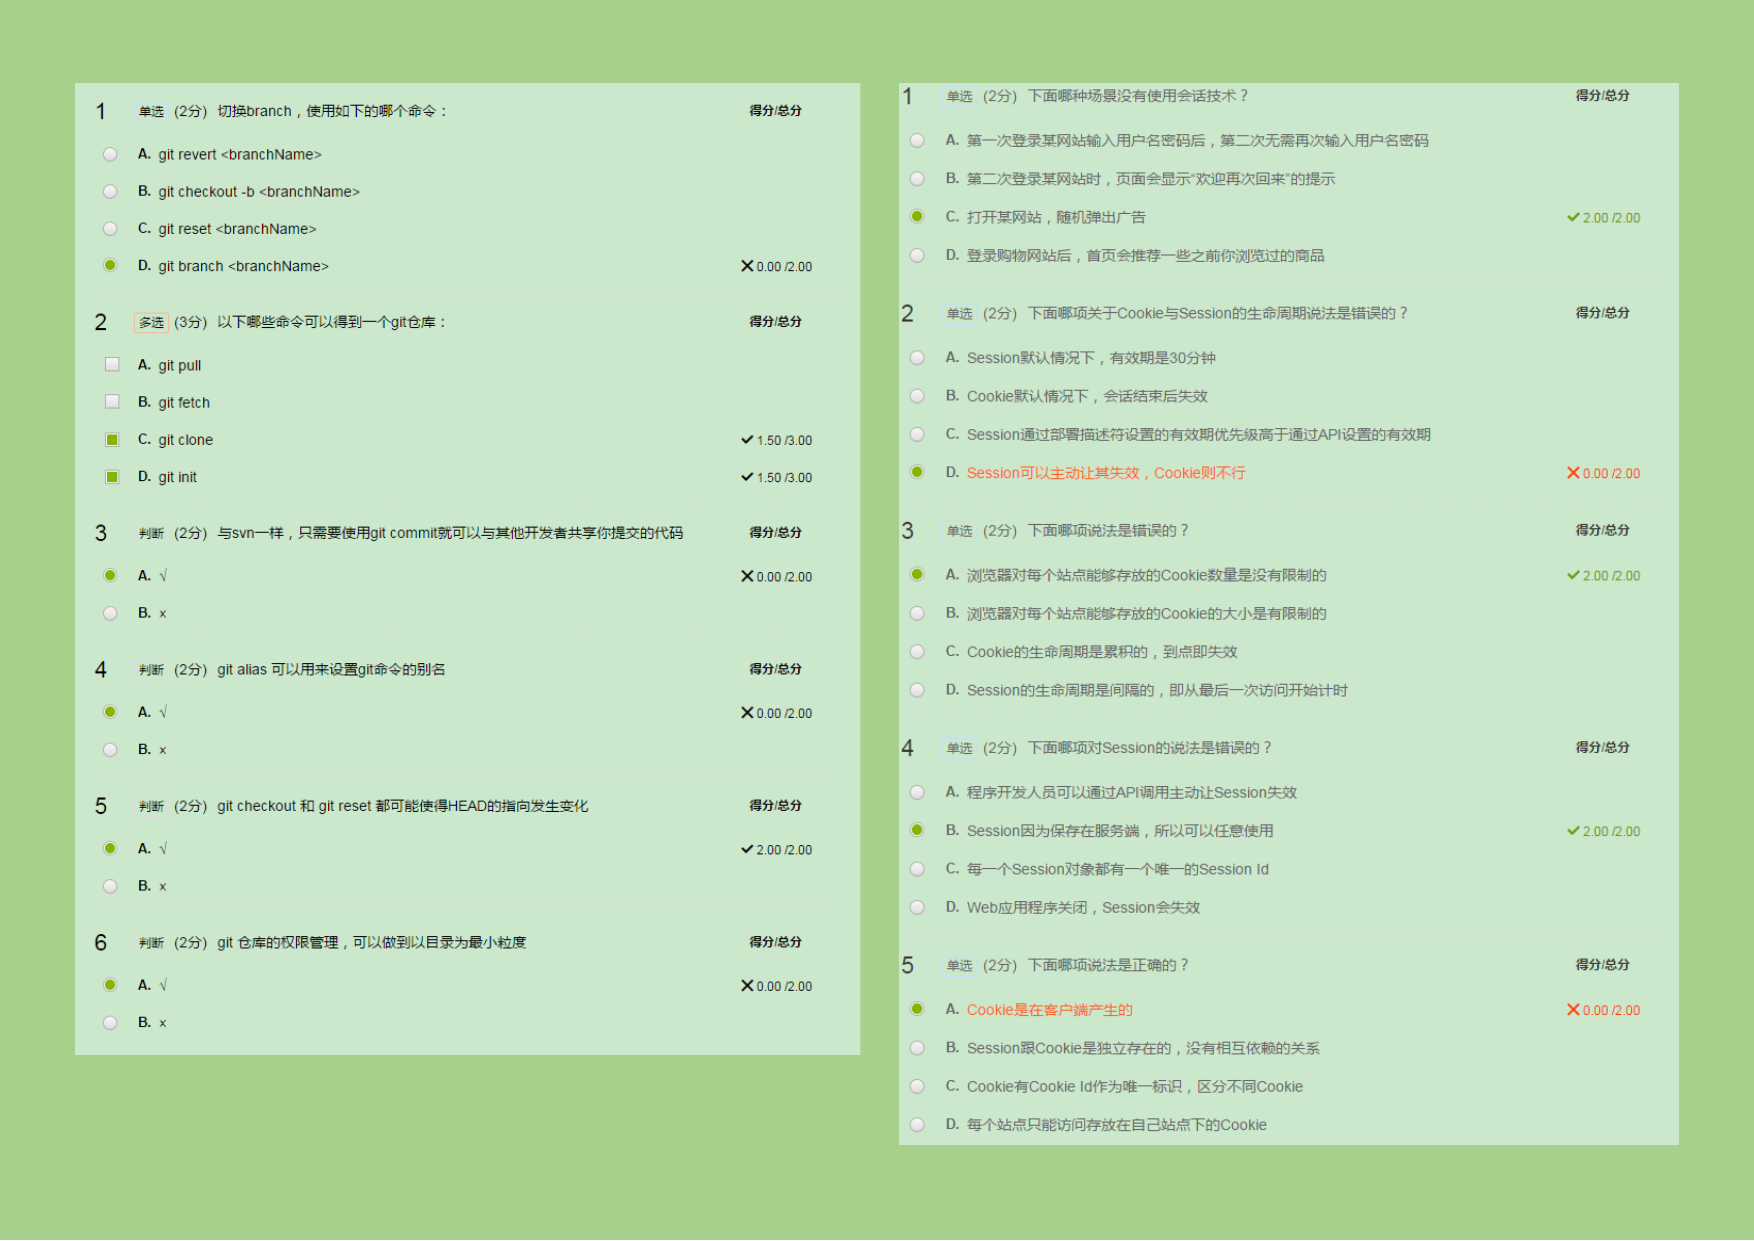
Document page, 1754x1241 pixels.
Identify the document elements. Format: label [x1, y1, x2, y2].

picture [75, 83, 861, 1055]
picture [899, 83, 1679, 1145]
